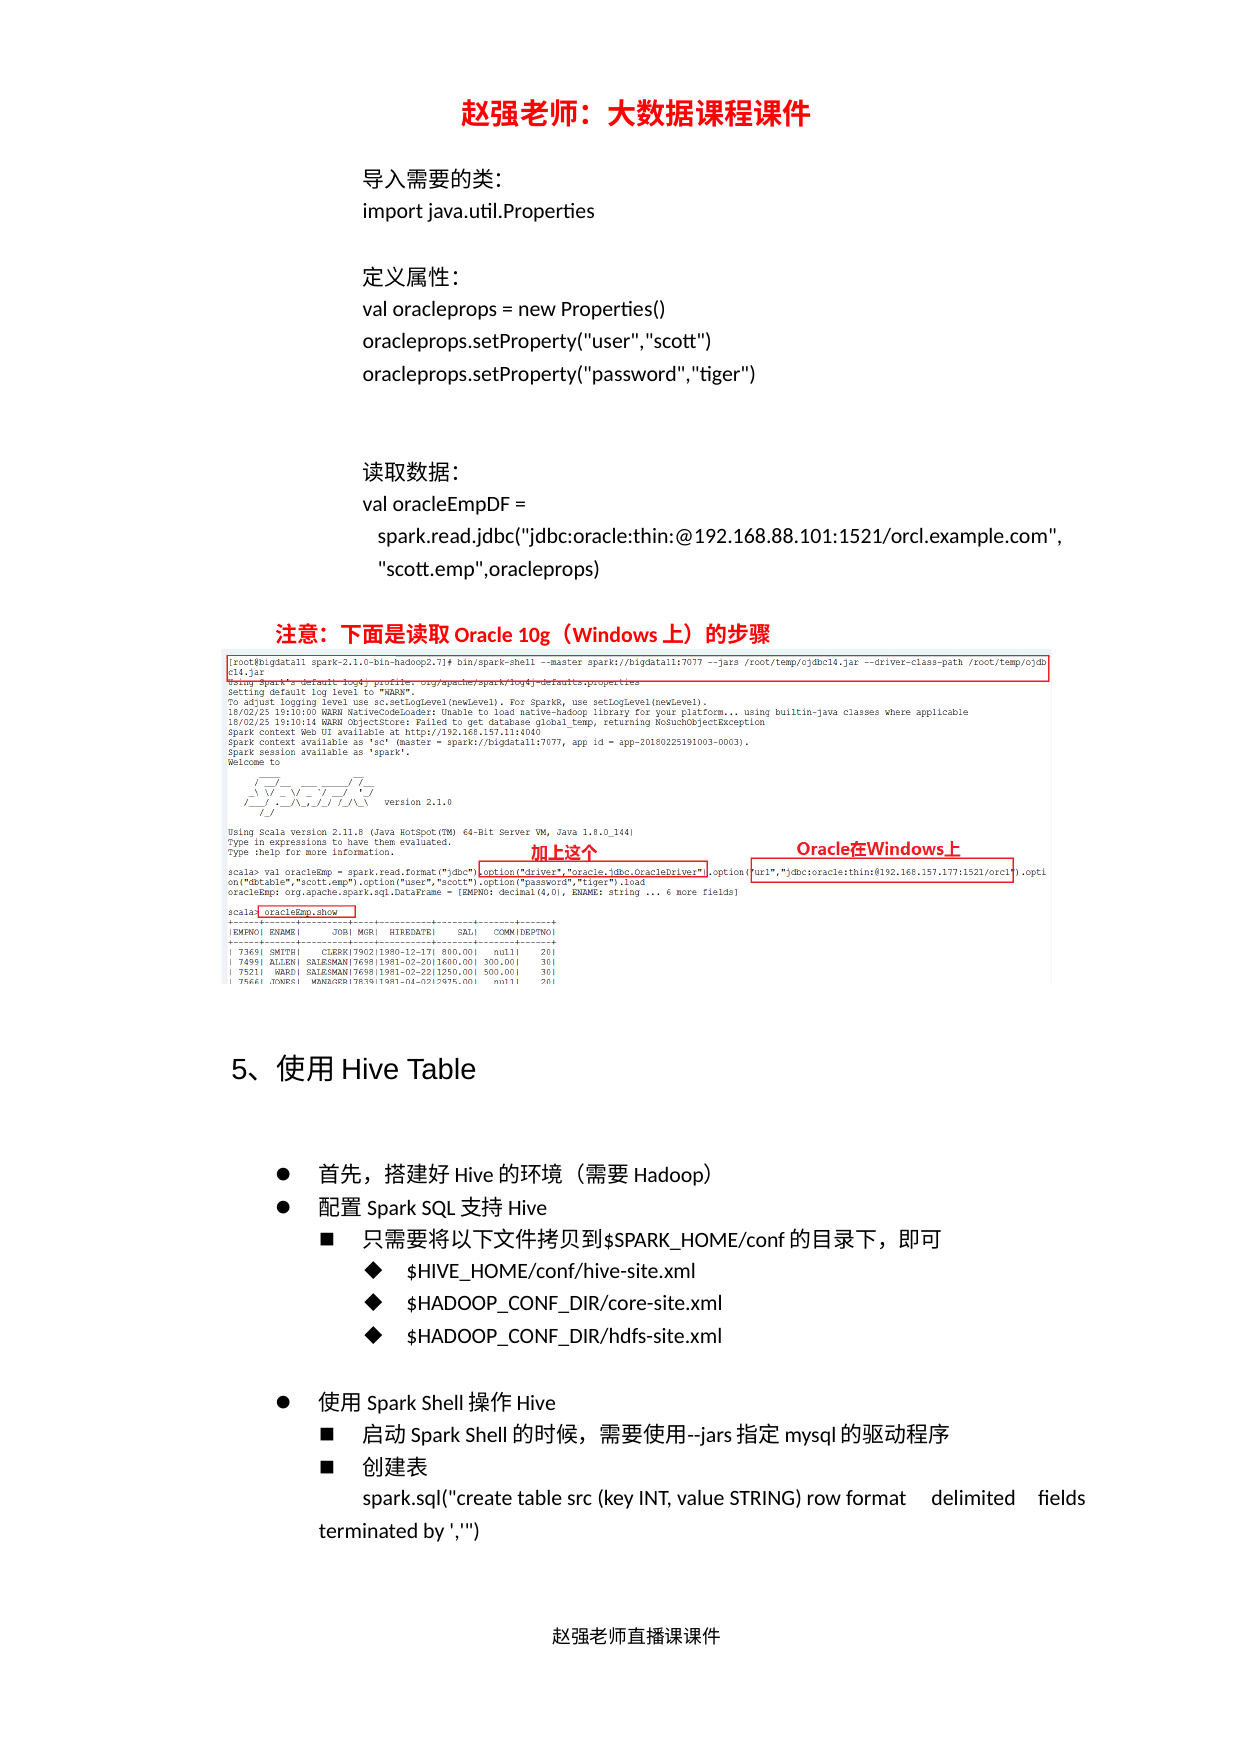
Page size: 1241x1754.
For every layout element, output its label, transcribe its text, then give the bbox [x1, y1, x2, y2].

list $HADOOP_CONF_DIR/core-site.xml [362, 1287, 1085, 1319]
subtitle 5、使用Hive Table [187, 1034, 1085, 1099]
text val oracleEmpDF = [319, 487, 1085, 519]
list 使用Spark Shell操作Hive [275, 1384, 1085, 1417]
text "scott.emp",oracleprops) [319, 552, 1085, 584]
text 读取数据： [319, 454, 1085, 487]
picture [221, 649, 1052, 984]
text oracleprops.setProperty("user","scott") [319, 324, 1085, 357]
list 启动Spark Shell的时候，需要使用--jars指定mysql的驱动程序 [319, 1417, 1085, 1449]
text 注意：下面是读取Oracle 10g（Windows上）的步骤 [231, 617, 1085, 649]
list spark.sql("create table src (key INT, value STRING) row format delimited fields terminated by ','") [319, 1482, 1085, 1547]
list 首先，搭建好Hive的环境（需要Hadoop） [275, 1157, 1085, 1189]
list 创建表 [319, 1449, 1085, 1482]
text import java.util.Properties [319, 194, 1085, 227]
list $HIVE_HOME/conf/hive-site.xml [362, 1254, 1085, 1287]
text oracleprops.setProperty("password","tiger") [319, 357, 1085, 389]
text spark.read.jdbc("jdbc:oracle:thin:@192.168.88.101:1521/orcl.example.com", [319, 519, 1085, 552]
list $HADOOP_CONF_DIR/hdfs-site.xml [362, 1319, 1085, 1352]
text 定义属性： [319, 259, 1085, 292]
list 配置Spark SQL支持Hive [275, 1189, 1085, 1222]
list 只需要将以下文件拷贝到$SPARK_HOME/conf的目录下，即可 [319, 1222, 1085, 1254]
text val oracleprops = new Properties() [319, 292, 1085, 324]
text 导入需要的类： [319, 162, 1085, 194]
